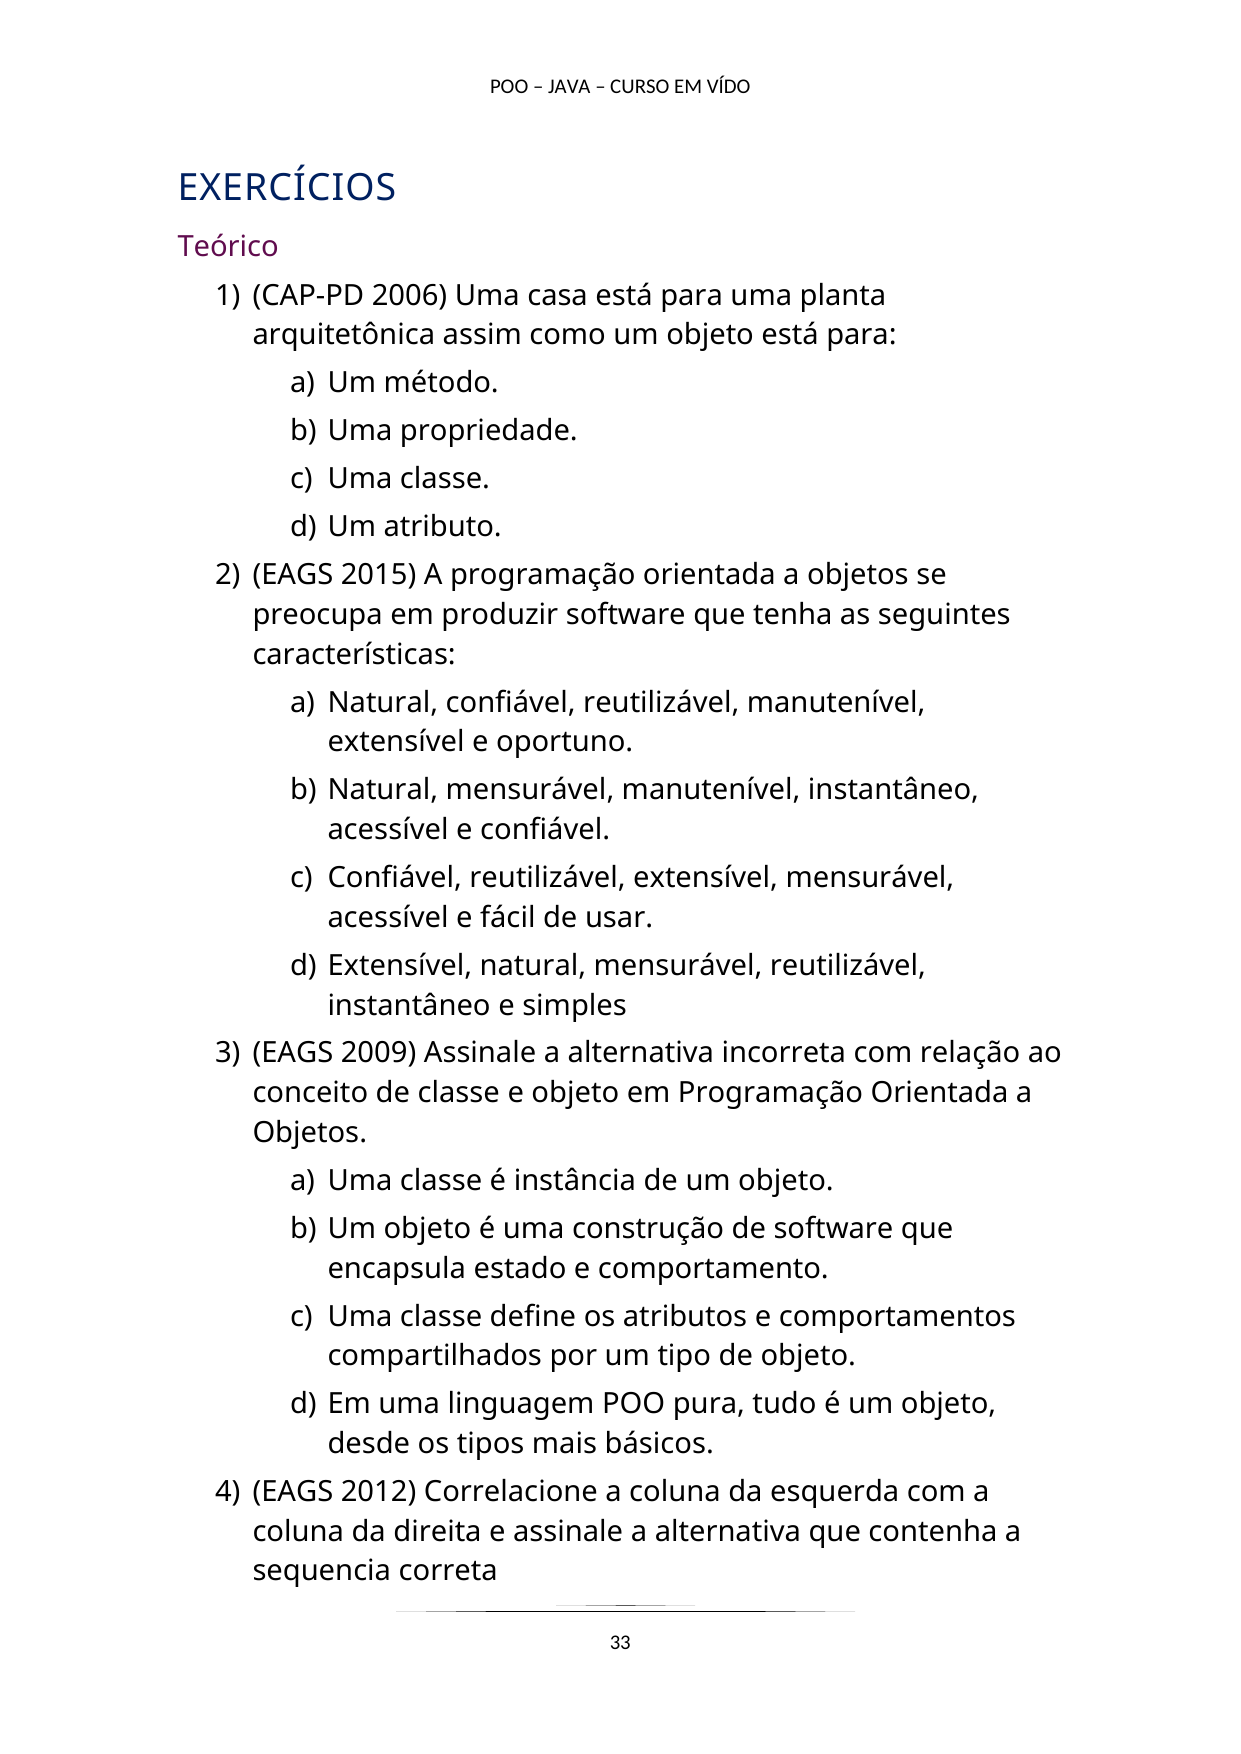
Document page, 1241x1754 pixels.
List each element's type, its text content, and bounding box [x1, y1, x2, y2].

list (EAGS 2009) Assinale a alternativa incorreta com relação ao conceito de classe e objeto em Programação Orientada a Objetos. [215, 1032, 1063, 1151]
list Uma classe. [290, 457, 1063, 497]
list Em uma linguagem POO pura, tudo é um objeto, desde os tipos mais básicos. [290, 1383, 1063, 1462]
list Um atributo. [290, 506, 1063, 545]
list Confiável, reutilizável, extensível, mensurável, acessível e fácil de usar. [290, 856, 1063, 936]
list Uma classe é instância de um objeto. [290, 1159, 1063, 1199]
list Um objeto é uma construção de software que encapsula estado e comportamento. [290, 1207, 1063, 1287]
list Uma propriedade. [290, 409, 1063, 449]
list Extensível, natural, mensurável, reutilizável, instantâneo e simples [290, 944, 1063, 1023]
list Uma classe define os atributos e comportamentos compartilhados por um tipo de objeto. [290, 1295, 1063, 1374]
list Um método. [290, 361, 1063, 401]
list (CAP-PD 2006) Uma casa está para uma planta arquitetônica assim como um objeto está para: [215, 274, 1063, 353]
list Natural, mensurável, manutenível, instantâneo, acessível e confiável. [290, 769, 1063, 848]
text Teórico [177, 226, 1063, 265]
text Exercícios [177, 160, 1063, 211]
list Natural, confiável, reutilizável, manutenível, extensível e oportuno. [290, 681, 1063, 760]
list (EAGS 2012) Correlacione a coluna da esquerda com a coluna da direita e assinale a alternativa que contenha a sequencia correta [215, 1470, 1063, 1589]
list (EAGS 2015) A programação orientada a objetos se preocupa em produzir software que tenha as seguintes características: [215, 553, 1063, 673]
